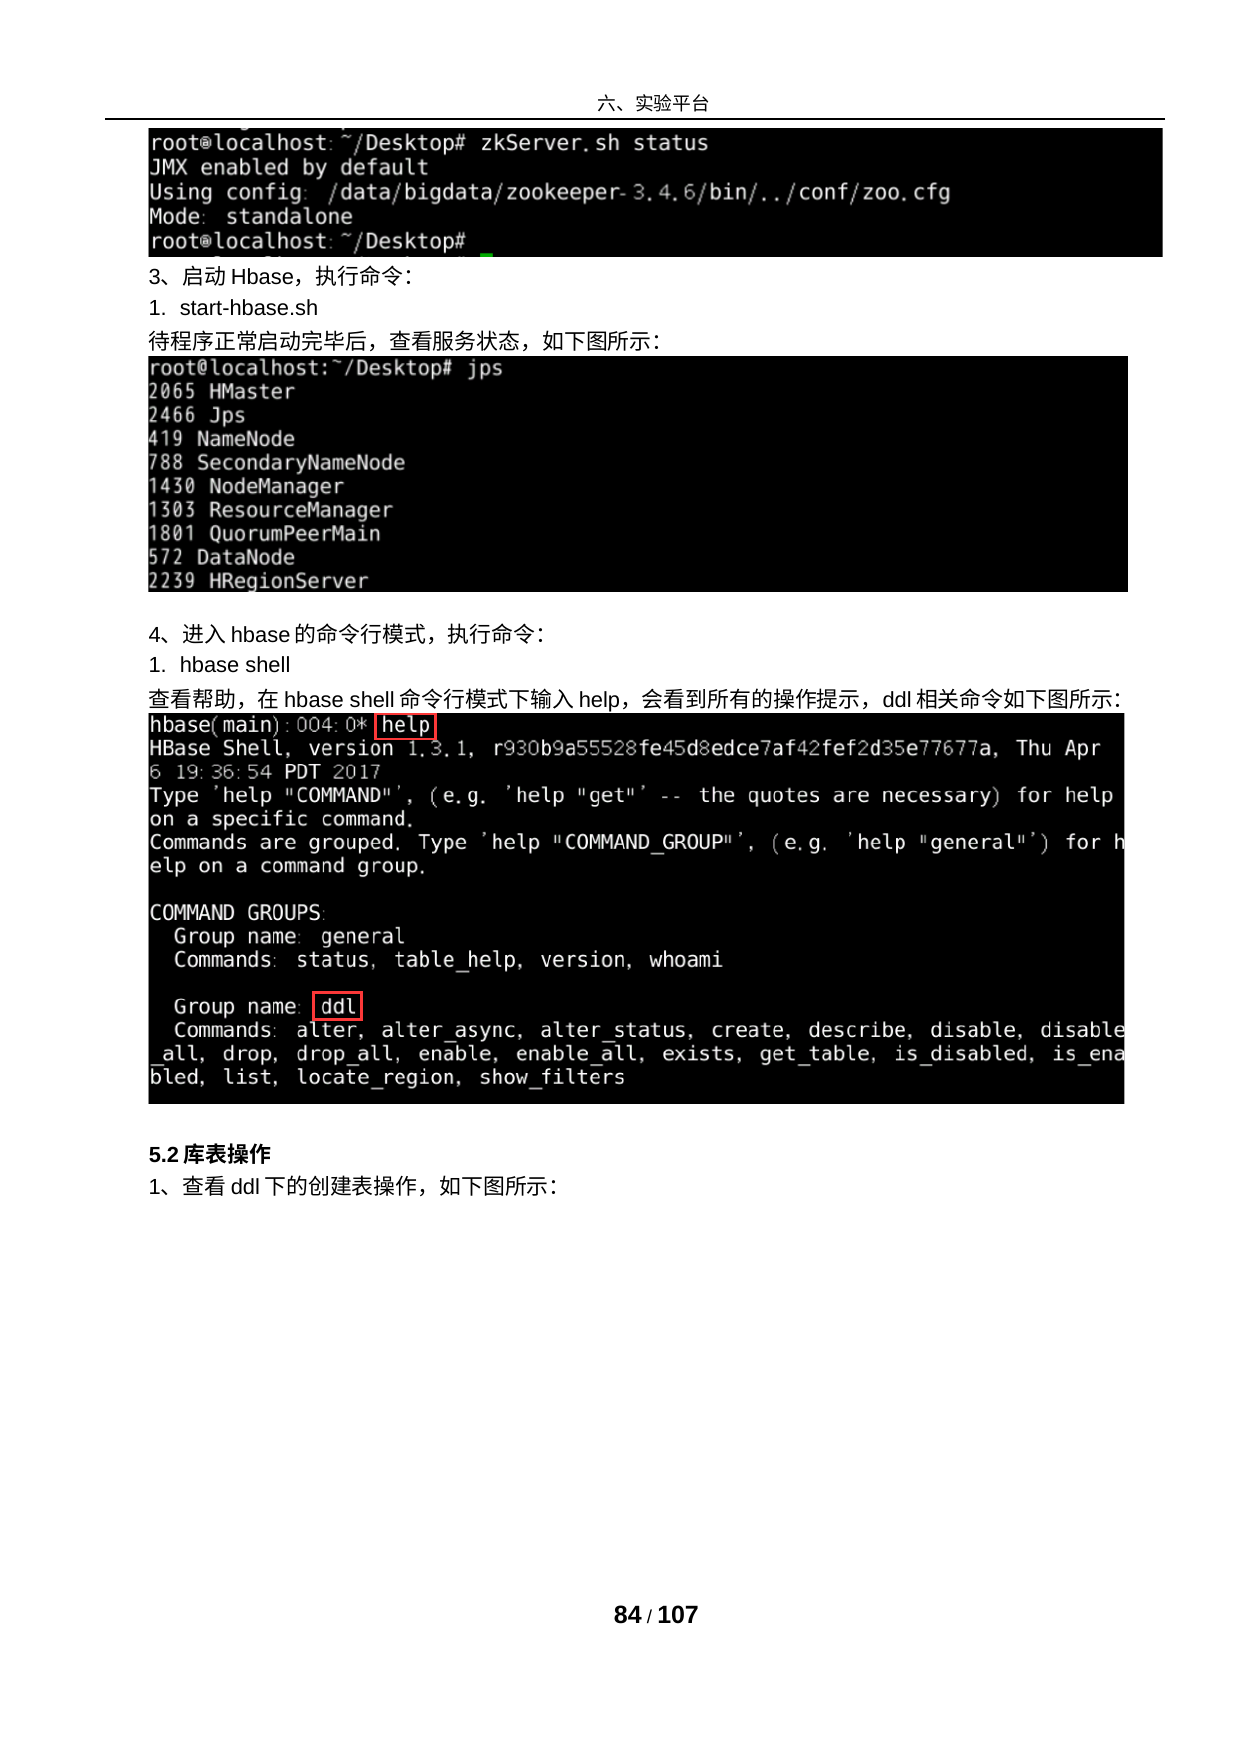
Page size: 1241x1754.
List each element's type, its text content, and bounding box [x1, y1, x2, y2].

list hbase shell [104, 649, 1165, 681]
picture [148, 713, 1125, 1104]
text 查看帮助，在hbase shell命令行模式下输入help，会看到所有的操作提示，ddl相关命令如下图所示： [104, 681, 1165, 714]
picture [148, 356, 1128, 592]
text 1、查看ddl下的创建表操作，如下图所示： [104, 1169, 1165, 1201]
text 4、进入hbase的命令行模式，执行命令： [104, 616, 1165, 649]
list start-hbase.sh [104, 291, 1165, 324]
text 5.2库表操作 [104, 1136, 1165, 1169]
text 待程序正常启动完毕后，查看服务状态，如下图所示： [104, 324, 1165, 356]
picture [148, 128, 1163, 257]
text 3、启动Hbase，执行命令： [104, 259, 1165, 291]
